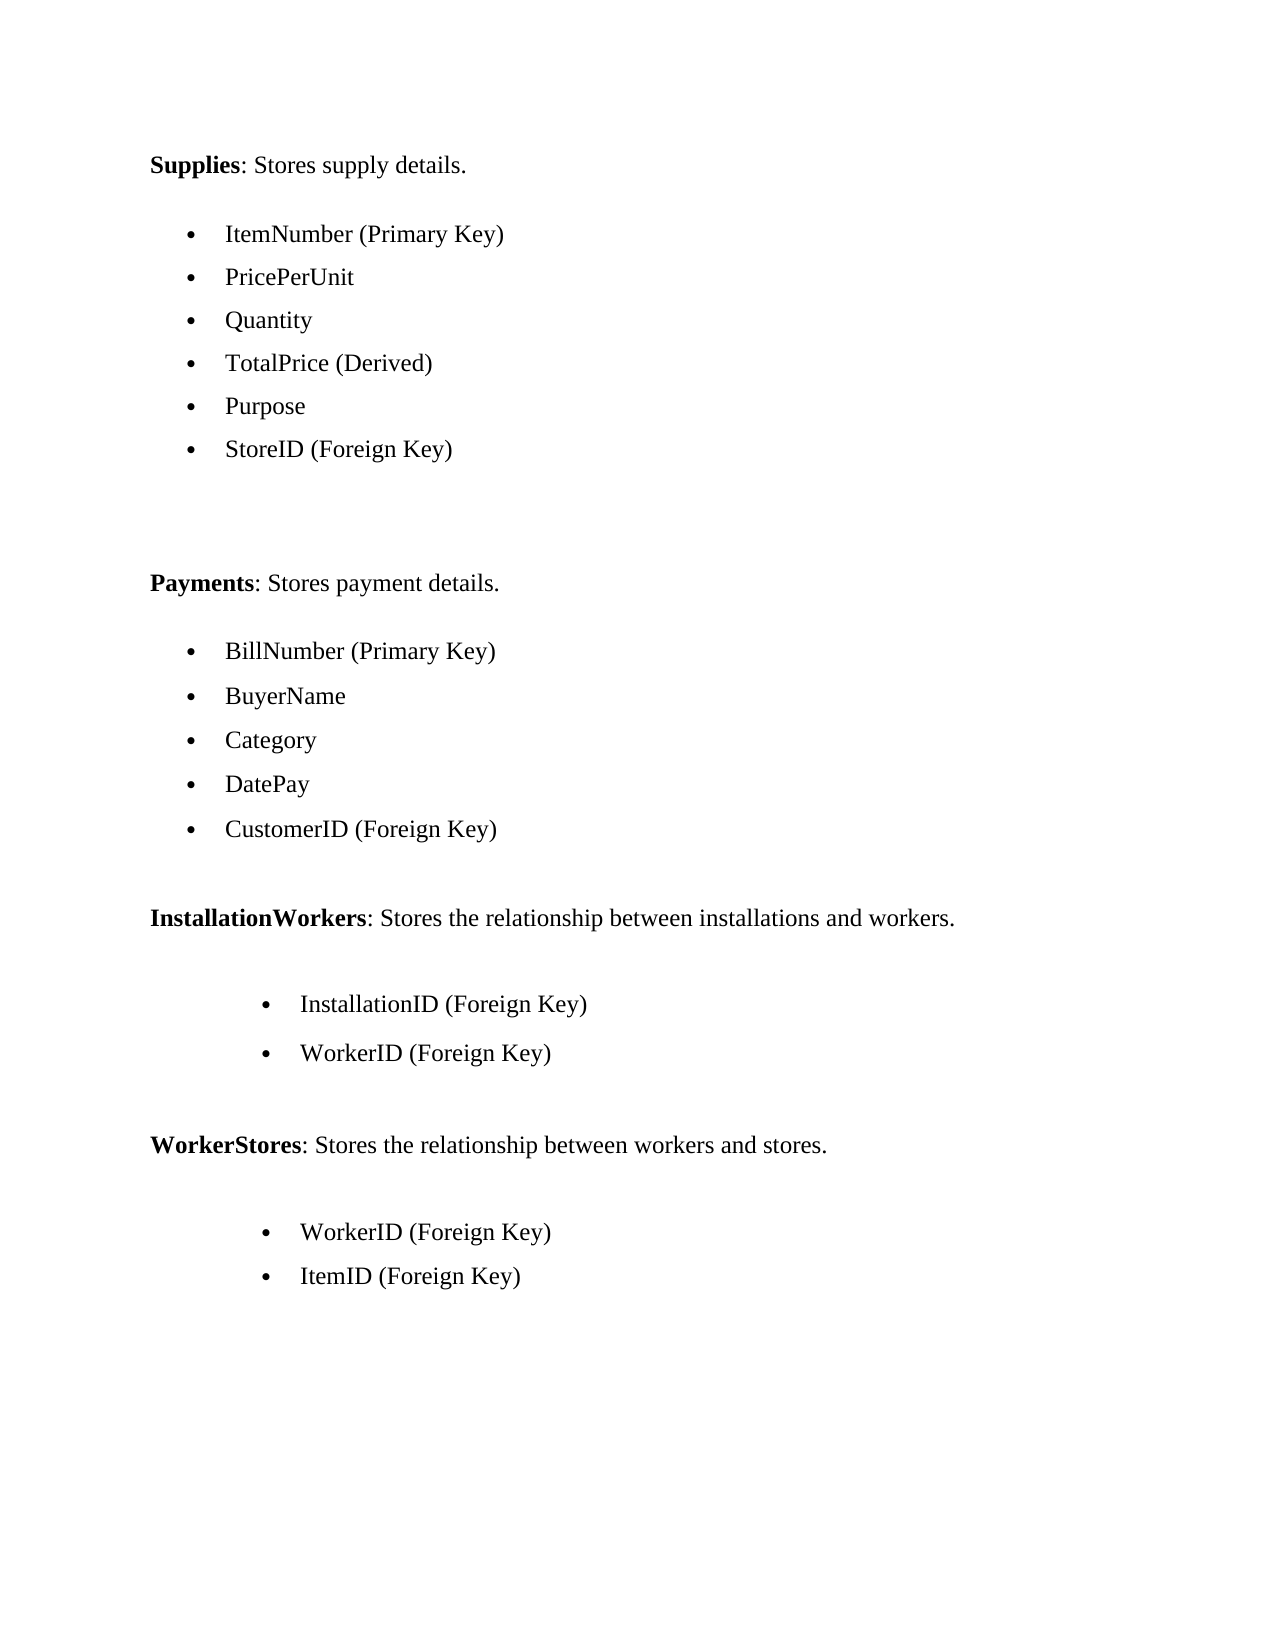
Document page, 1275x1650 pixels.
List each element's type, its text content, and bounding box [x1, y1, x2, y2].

list Quantity [187, 305, 1125, 334]
list StoreID (Foreign Key) [187, 434, 1125, 463]
list Category [187, 725, 1125, 754]
list CustomerID (Foreign Key) [187, 814, 1125, 843]
list TotalPrice (Derived) [187, 348, 1125, 377]
list WorkerID (Foreign Key) [262, 1038, 1125, 1066]
list ItemNumber (Primary Key) [187, 219, 1125, 247]
list BillNumber (Primary Key) [187, 636, 1125, 665]
list ItemID (Foreign Key) [262, 1261, 1125, 1290]
text WorkerStores: Stores the relationship between workers and stores. [150, 1131, 1125, 1159]
text Supplies: Stores supply details. [150, 150, 1125, 179]
text InstallationWorkers: Stores the relationship between installations and workers. [150, 903, 1125, 931]
list WorkerID (Foreign Key) [262, 1217, 1125, 1246]
list DatePay [187, 769, 1125, 798]
list InstallationID (Foreign Key) [262, 989, 1125, 1018]
text Payments: Stores payment details. [150, 568, 1125, 596]
list PricePerUnit [187, 262, 1125, 291]
list Purpose [187, 391, 1125, 420]
list BuyerName [187, 681, 1125, 709]
